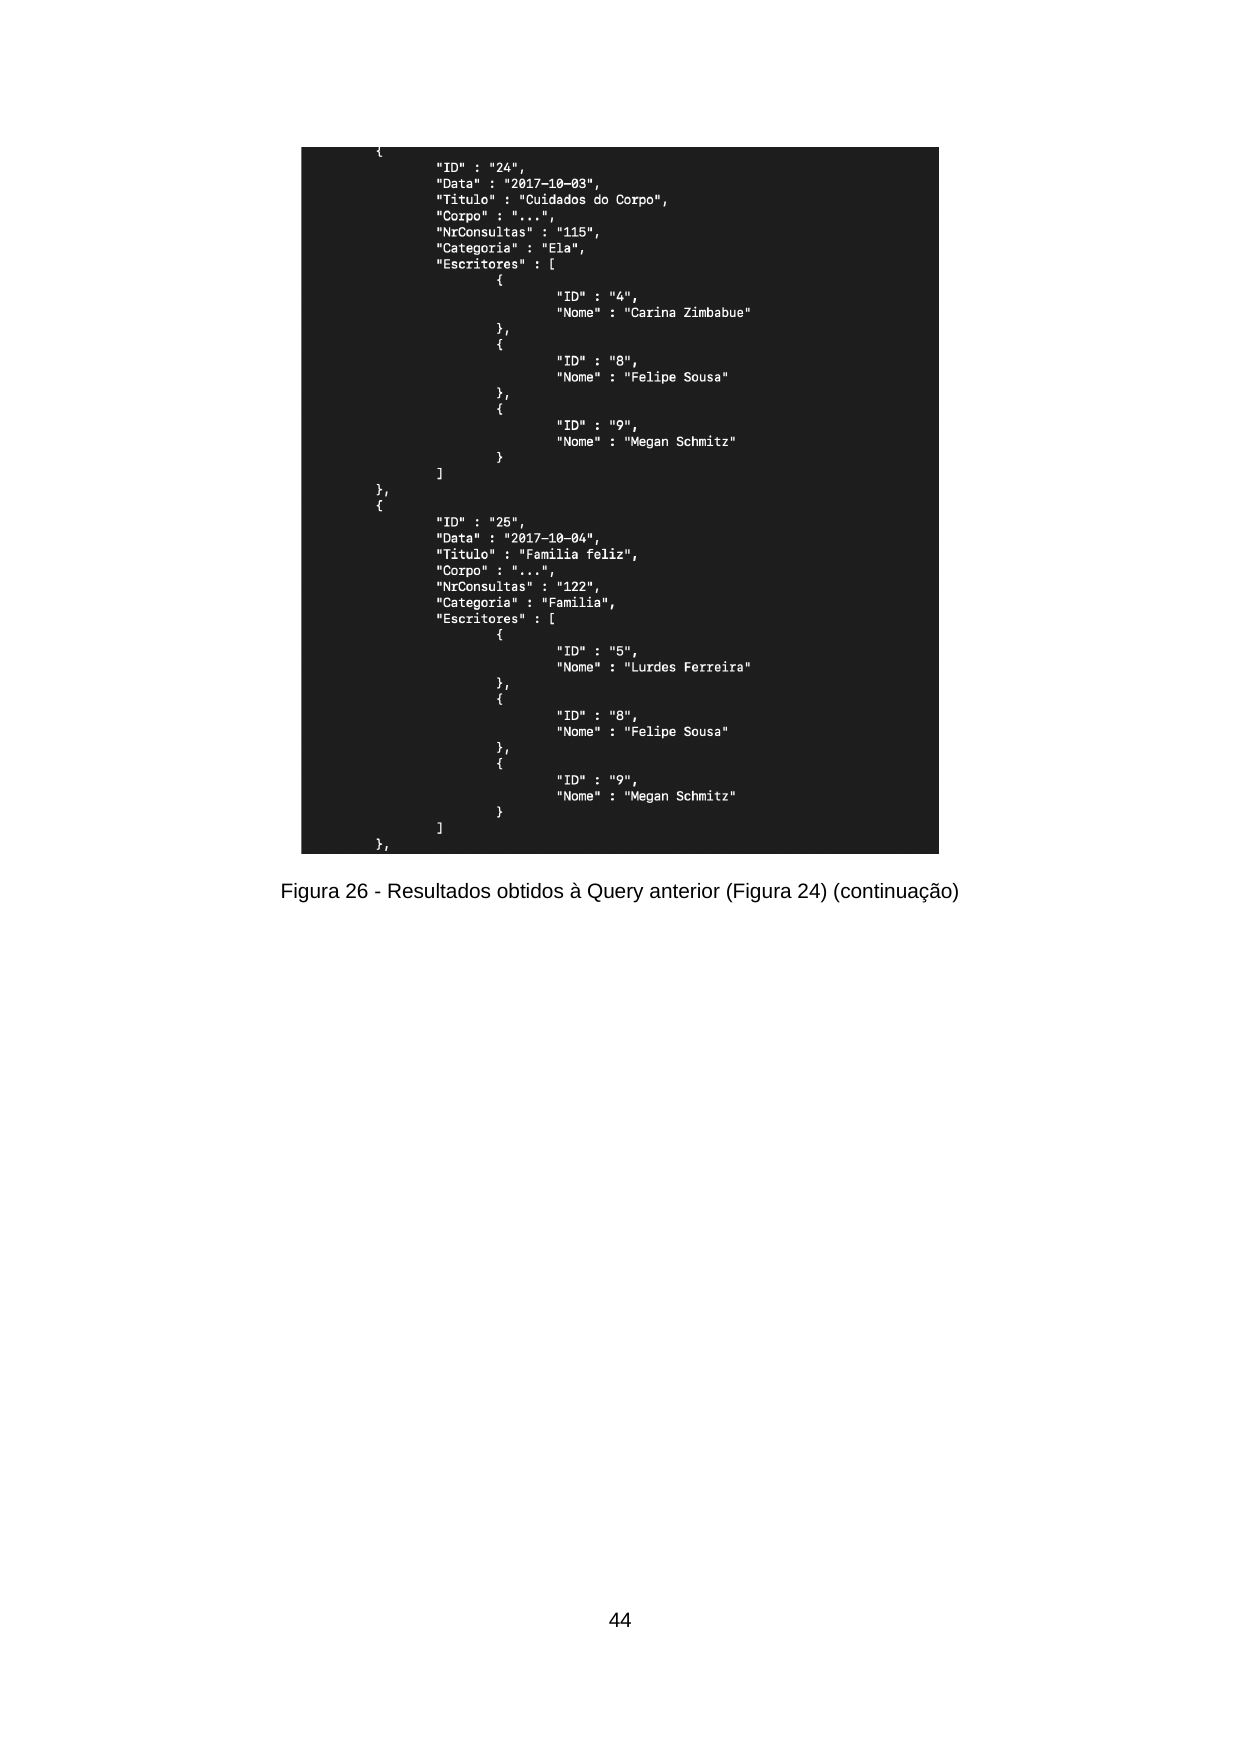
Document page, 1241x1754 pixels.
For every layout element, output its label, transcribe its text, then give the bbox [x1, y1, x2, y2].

picture [301, 147, 939, 854]
text Figura 26 - Resultados obtidos à Query anterior (Figura 24) (continuação) [177, 878, 1063, 902]
